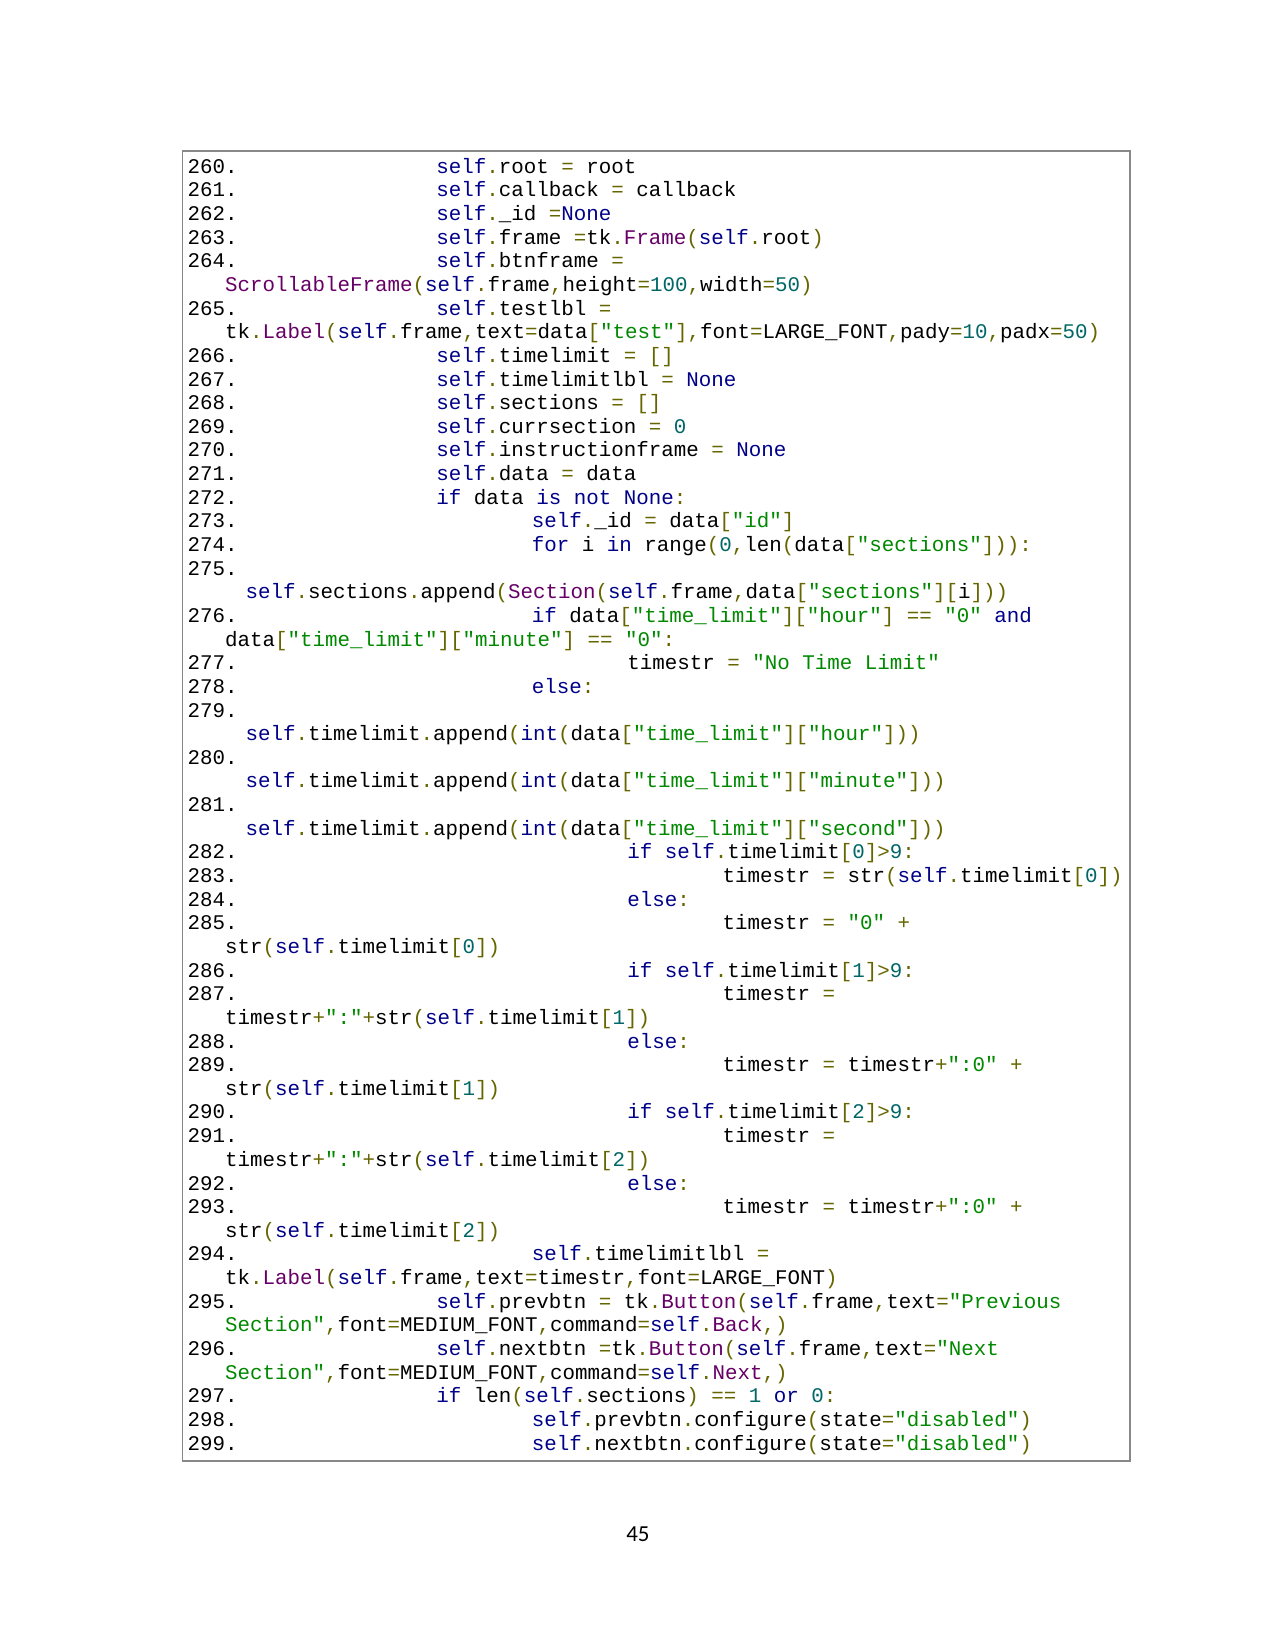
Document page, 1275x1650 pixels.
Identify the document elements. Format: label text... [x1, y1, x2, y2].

list self.instructionframe = None [183, 434, 1129, 457]
list timestr = timestr+":0" + str(self.timelimit[2]) [183, 1190, 1129, 1238]
list self.nextbtn =tk.Button(self.frame,text="Next Section",font=MEDIUM_FONT,command=self.Next,) [183, 1332, 1129, 1379]
list if self.timelimit[0]>9: [183, 836, 1129, 859]
list self.sections = [] [183, 386, 1129, 410]
list self.prevbtn.configure(state="disabled") [183, 1403, 1129, 1427]
list timestr = "No Time Limit" [183, 647, 1129, 670]
list if len(self.sections) == 1 or 0: [183, 1379, 1129, 1403]
list timestr = timestr+":0" + str(self.timelimit[1]) [183, 1048, 1129, 1096]
list self.timelimitlbl = tk.Label(self.frame,text=timestr,font=LARGE_FONT) [183, 1238, 1129, 1285]
list if data is not None: [183, 481, 1129, 505]
list self.currsection = 0 [183, 410, 1129, 434]
list self.timelimit = [] [183, 339, 1129, 363]
list self.frame =tk.Frame(self.root) [183, 221, 1129, 244]
list self._id =None [183, 197, 1129, 221]
list timestr = timestr+":"+str(self.timelimit[2]) [183, 1119, 1129, 1167]
list if self.timelimit[1]>9: [183, 954, 1129, 978]
list self.timelimit.append(int(data["time_limit"]["second"])) [183, 788, 1129, 836]
list self.prevbtn = tk.Button(self.frame,text="Previous Section",font=MEDIUM_FONT,command=self.Back,) [183, 1285, 1129, 1332]
list self.timelimit.append(int(data["time_limit"]["minute"])) [183, 741, 1129, 788]
list self.btnframe = ScrollableFrame(self.frame,height=100,width=50) [183, 244, 1129, 292]
list if self.timelimit[2]>9: [183, 1096, 1129, 1119]
list else: [183, 883, 1129, 907]
list else: [183, 670, 1129, 694]
list self.timelimit.append(int(data["time_limit"]["hour"])) [183, 694, 1129, 741]
list self.sections.append(Section(self.frame,data["sections"][i])) [183, 552, 1129, 599]
list timestr = str(self.timelimit[0]) [183, 859, 1129, 883]
list self.timelimitlbl = None [183, 363, 1129, 386]
list self.nextbtn.configure(state="disabled") [183, 1427, 1129, 1460]
list self.root = root [183, 152, 1129, 174]
list else: [183, 1025, 1129, 1048]
list timestr = timestr+":"+str(self.timelimit[1]) [183, 978, 1129, 1025]
list else: [183, 1167, 1129, 1190]
list self._id = data["id"] [183, 505, 1129, 528]
list self.data = data [183, 457, 1129, 481]
list timestr = "0" + str(self.timelimit[0]) [183, 907, 1129, 954]
list self.testlbl = tk.Label(self.frame,text=data["test"],font=LARGE_FONT,pady=10,padx=50) [183, 292, 1129, 339]
list if data["time_limit"]["hour"] == "0" and data["time_limit"]["minute"] == "0": [183, 599, 1129, 647]
list self.callback = callback [183, 174, 1129, 197]
list for i in range(0,len(data["sections"])): [183, 528, 1129, 552]
